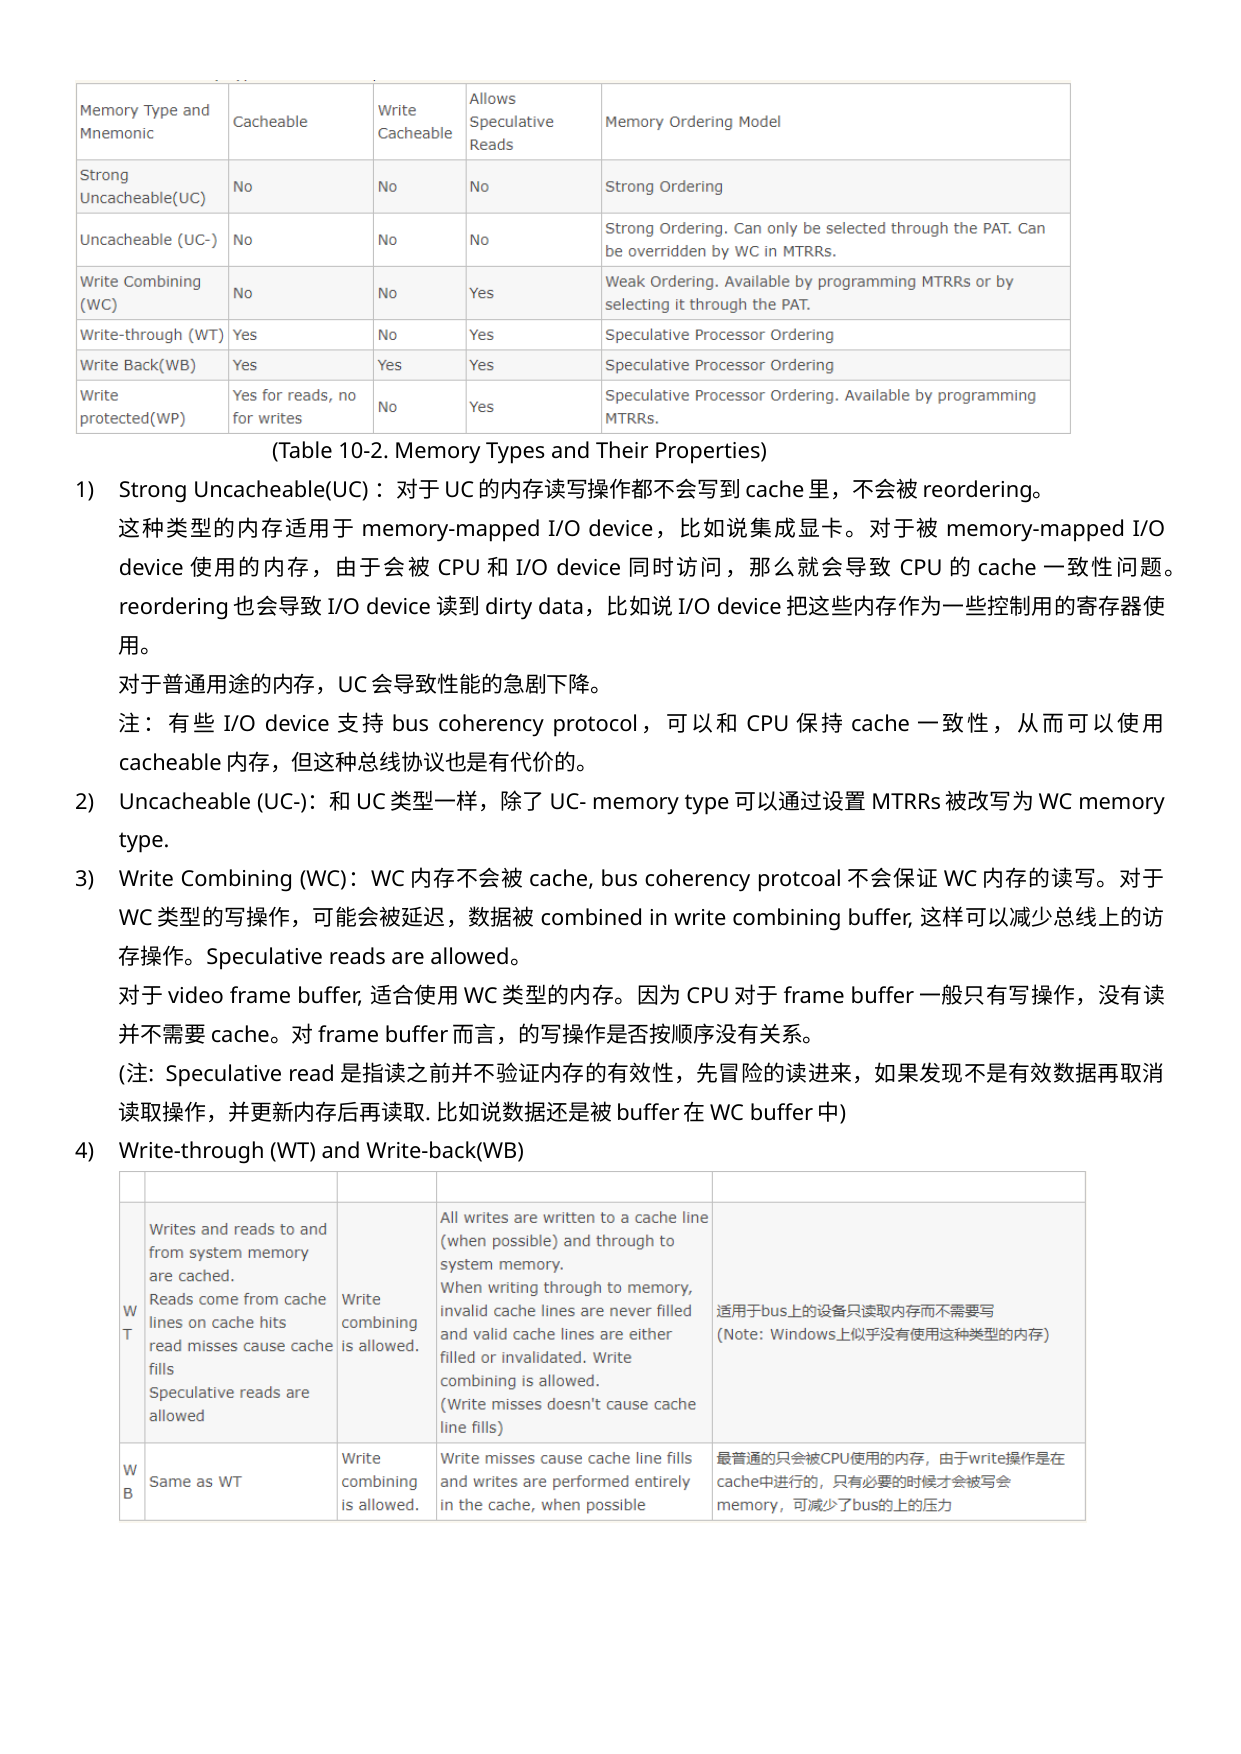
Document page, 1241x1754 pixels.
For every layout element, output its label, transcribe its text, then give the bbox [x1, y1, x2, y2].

picture [118, 1171, 1087, 1523]
list Write Combining (WC)：WC内存不会被cache, bus coherency protcoal不会保证WC内存的读写。对于WC类型的写操作，可能会被延迟，数据被combined in write combining buffer, 这样可以减少总线上的访存操作。Speculative reads are allowed。 对于video frame buffer, 适合使用WC类型的内存。因为CPU对于frame buffer一般只有写操作，没有读，并不需要cache。对frame buffer而言，的写操作是否按顺序没有关系。 (注: Speculative read是指读之前并不验证内存的有效性，先冒险的读进来，如果发现不是有效数据再取消读取操作，并更新内存后再读取. 比如说数据还是被buffer在WC buffer中) [75, 861, 1165, 1127]
picture [75, 80, 1072, 434]
list Strong Uncacheable(UC) ：对于UC的内存读写操作都不会写到cache里，不会被reordering。 [75, 472, 1165, 504]
list Uncacheable (UC-)：和UC类型一样，除了UC- memory type可以通过设置MTRRs被改写为WC memory type. [75, 783, 1165, 855]
list 这种类型的内存适用于memory-mapped I/O device，比如说集成显卡。对于被memory-mapped I/O device使用的内存，由于会被CPU和I/O device同时访问，那么就会导致CPU的cache一致性问题。reordering也会导致I/O device读到dirty data，比如说I/O device把这些内存作为一些控制用的寄存器使用。 对于普通用途的内存，UC会导致性能的急剧下降。 [119, 511, 1165, 699]
text (Table 10-2. Memory Types and Their Properties) [75, 433, 1165, 466]
list 注：有些I/O device支持bus coherency protocol，可以和CPU保持cache一致性，从而可以使用cacheable内存，但这种总线协议也是有代价的。 [119, 706, 1165, 777]
list Write-through (WT) and Write-back(WB) [75, 1133, 1165, 1166]
